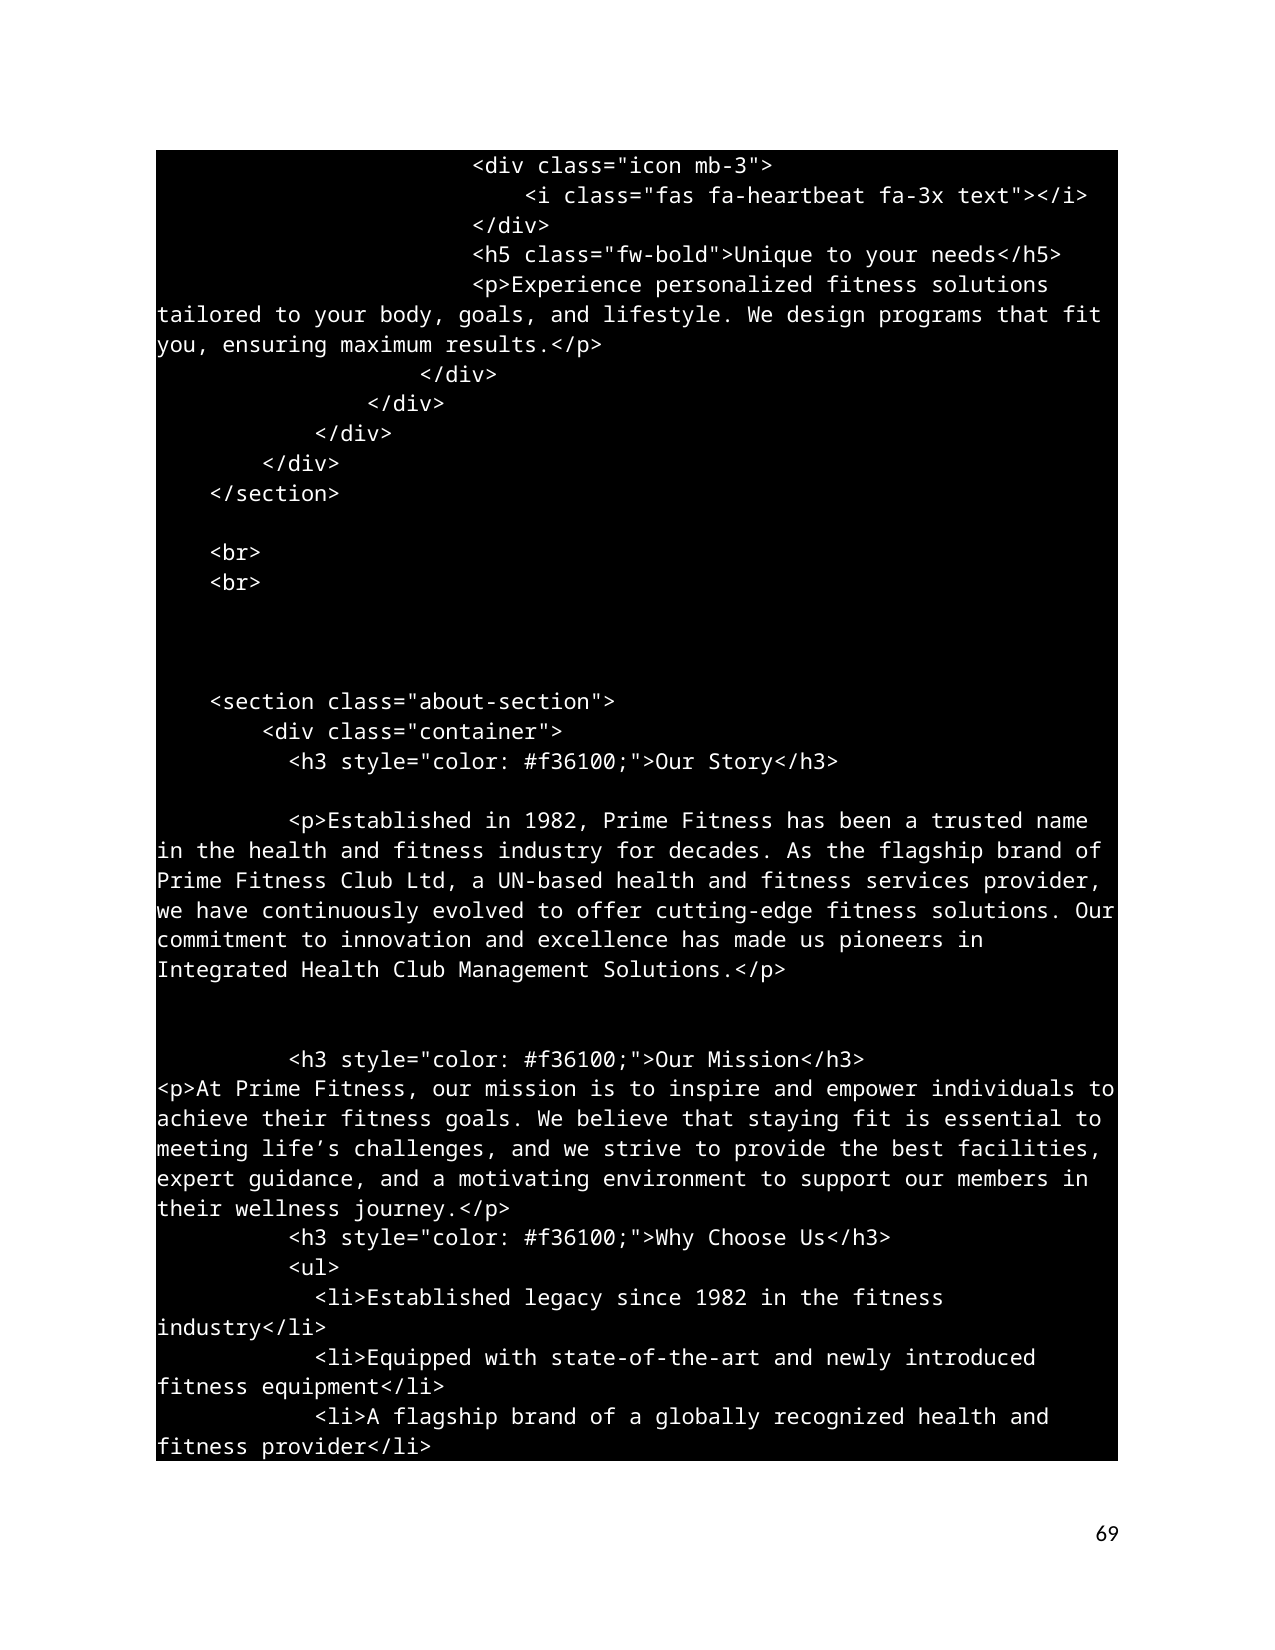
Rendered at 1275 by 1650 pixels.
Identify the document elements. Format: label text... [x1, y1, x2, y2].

text </div> [156, 418, 1118, 448]
text <p>At Prime Fitness, our mission is to inspire and empower individuals to achieve their fitness goals. We believe that staying fit is essential to meeting life’s challenges, and we strive to provide the best facilities, expert guidance, and a motivating environment to support our members in their wellness journey.</p> [156, 1073, 1118, 1222]
text <li>A flagship brand of a globally recognized health and fitness provider</li> [156, 1401, 1118, 1461]
text </section> [156, 478, 1118, 507]
text <i class="fas fa-heartbeat fa-3x text"></i> [156, 180, 1118, 209]
text </div> [156, 209, 1118, 239]
text </div> [156, 448, 1118, 478]
text </div> [156, 388, 1118, 418]
text <li>Established legacy since 1982 in the fitness industry</li> [156, 1282, 1118, 1342]
text <h5 class="fw-bold">Unique to your needs</h5> [156, 239, 1118, 269]
text <ul> [156, 1252, 1118, 1282]
text </div> [156, 358, 1118, 388]
text <br> [156, 537, 1118, 567]
text <li>Equipped with state-of-the-art and newly introduced fitness equipment</li> [156, 1342, 1118, 1401]
text <h3 style="color: #f36100;">Our Mission</h3> [156, 1044, 1118, 1073]
text <div class="container"> [156, 716, 1118, 746]
text <section class="about-section"> [156, 686, 1118, 716]
text <h3 style="color: #f36100;">Why Choose Us</h3> [156, 1222, 1118, 1252]
text <p>Established in 1982, Prime Fitness has been a trusted name in the health and fitness industry for decades. As the flagship brand of Prime Fitness Club Ltd, a UN-based health and fitness services provider, we have continuously evolved to offer cutting-edge fitness solutions. Our commitment to innovation and excellence has made us pioneers in Integrated Health Club Management Solutions.</p> [156, 805, 1118, 984]
text <br> [156, 567, 1118, 597]
text <div class="icon mb-3"> [156, 150, 1118, 180]
text <p>Experience personalized fitness solutions tailored to your body, goals, and lifestyle. We design programs that fit you, ensuring maximum results.</p> [156, 269, 1118, 358]
text <h3 style="color: #f36100;">Our Story</h3> [156, 746, 1118, 776]
